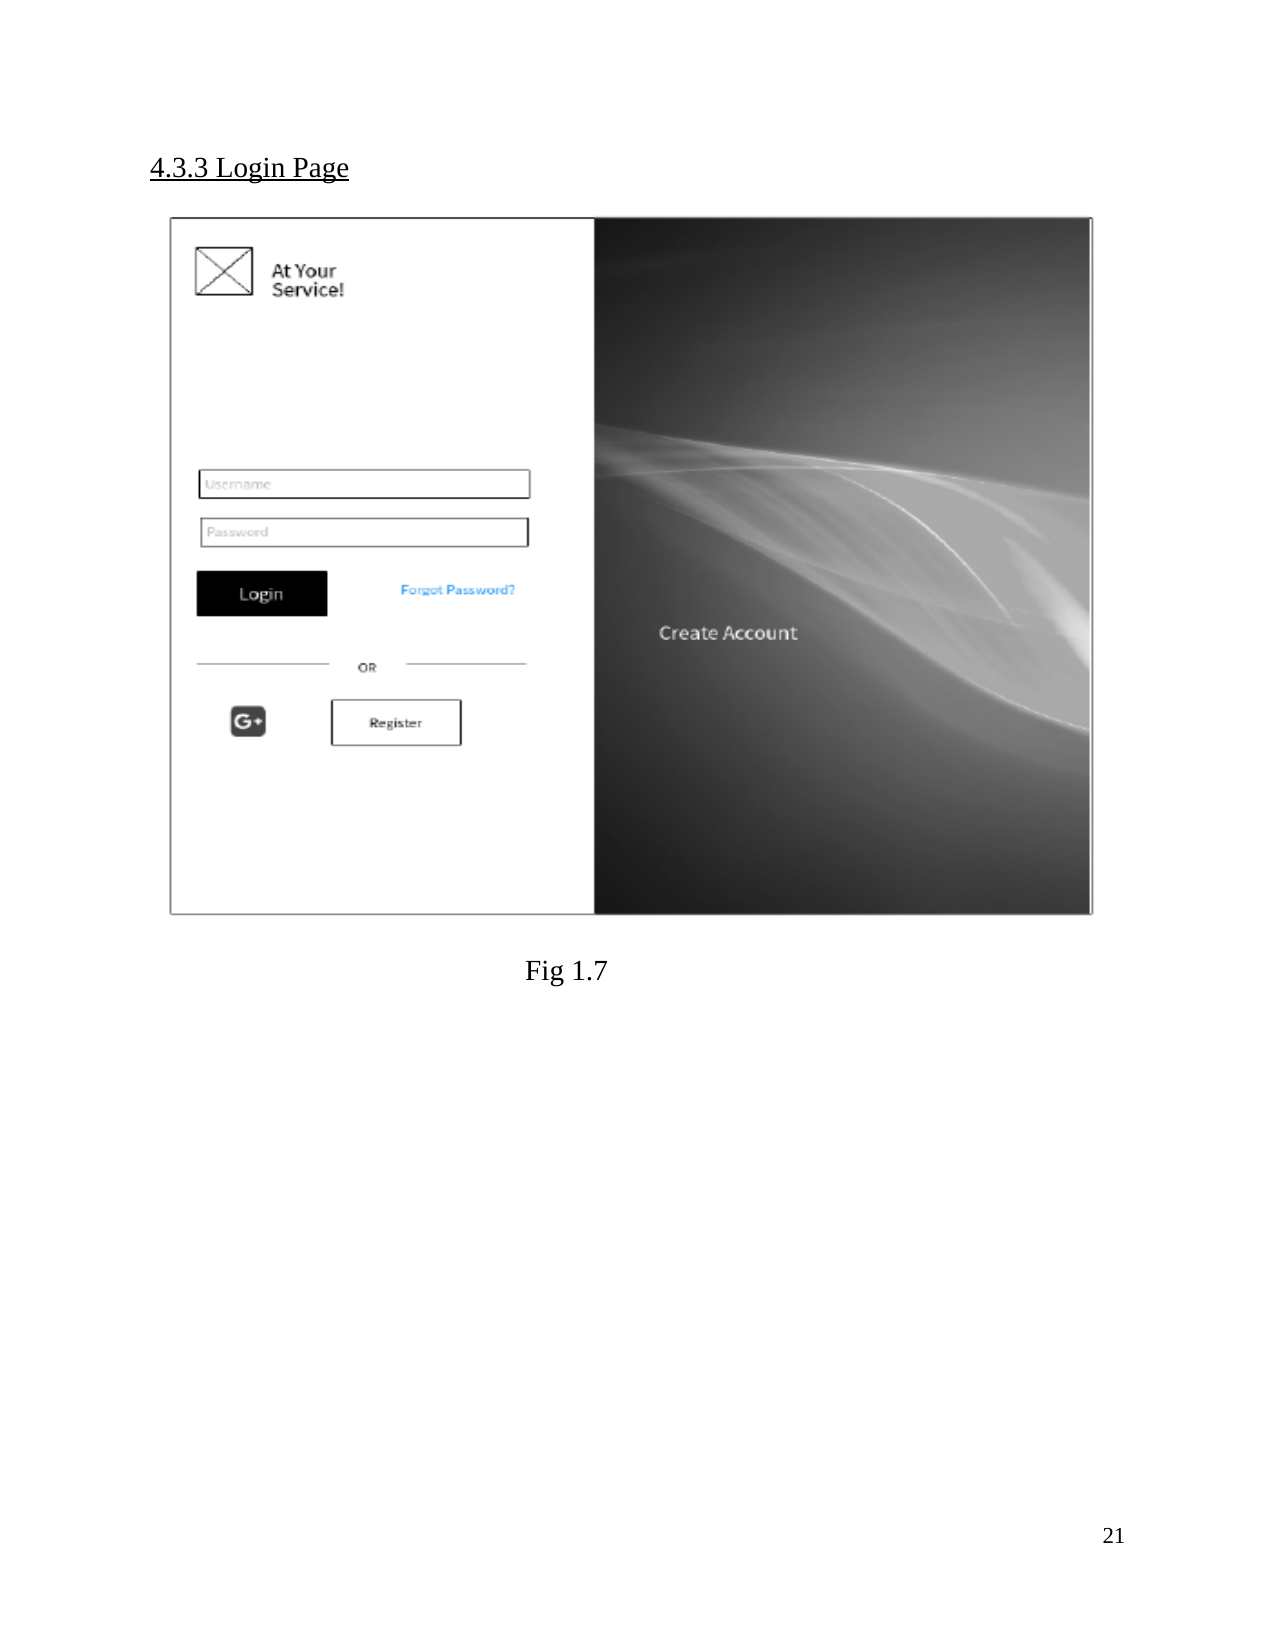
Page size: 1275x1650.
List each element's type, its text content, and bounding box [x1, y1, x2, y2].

picture [150, 206, 1110, 931]
text Fig 1.7 [150, 953, 1125, 987]
text 4.3.3 Login Page [150, 150, 1125, 183]
